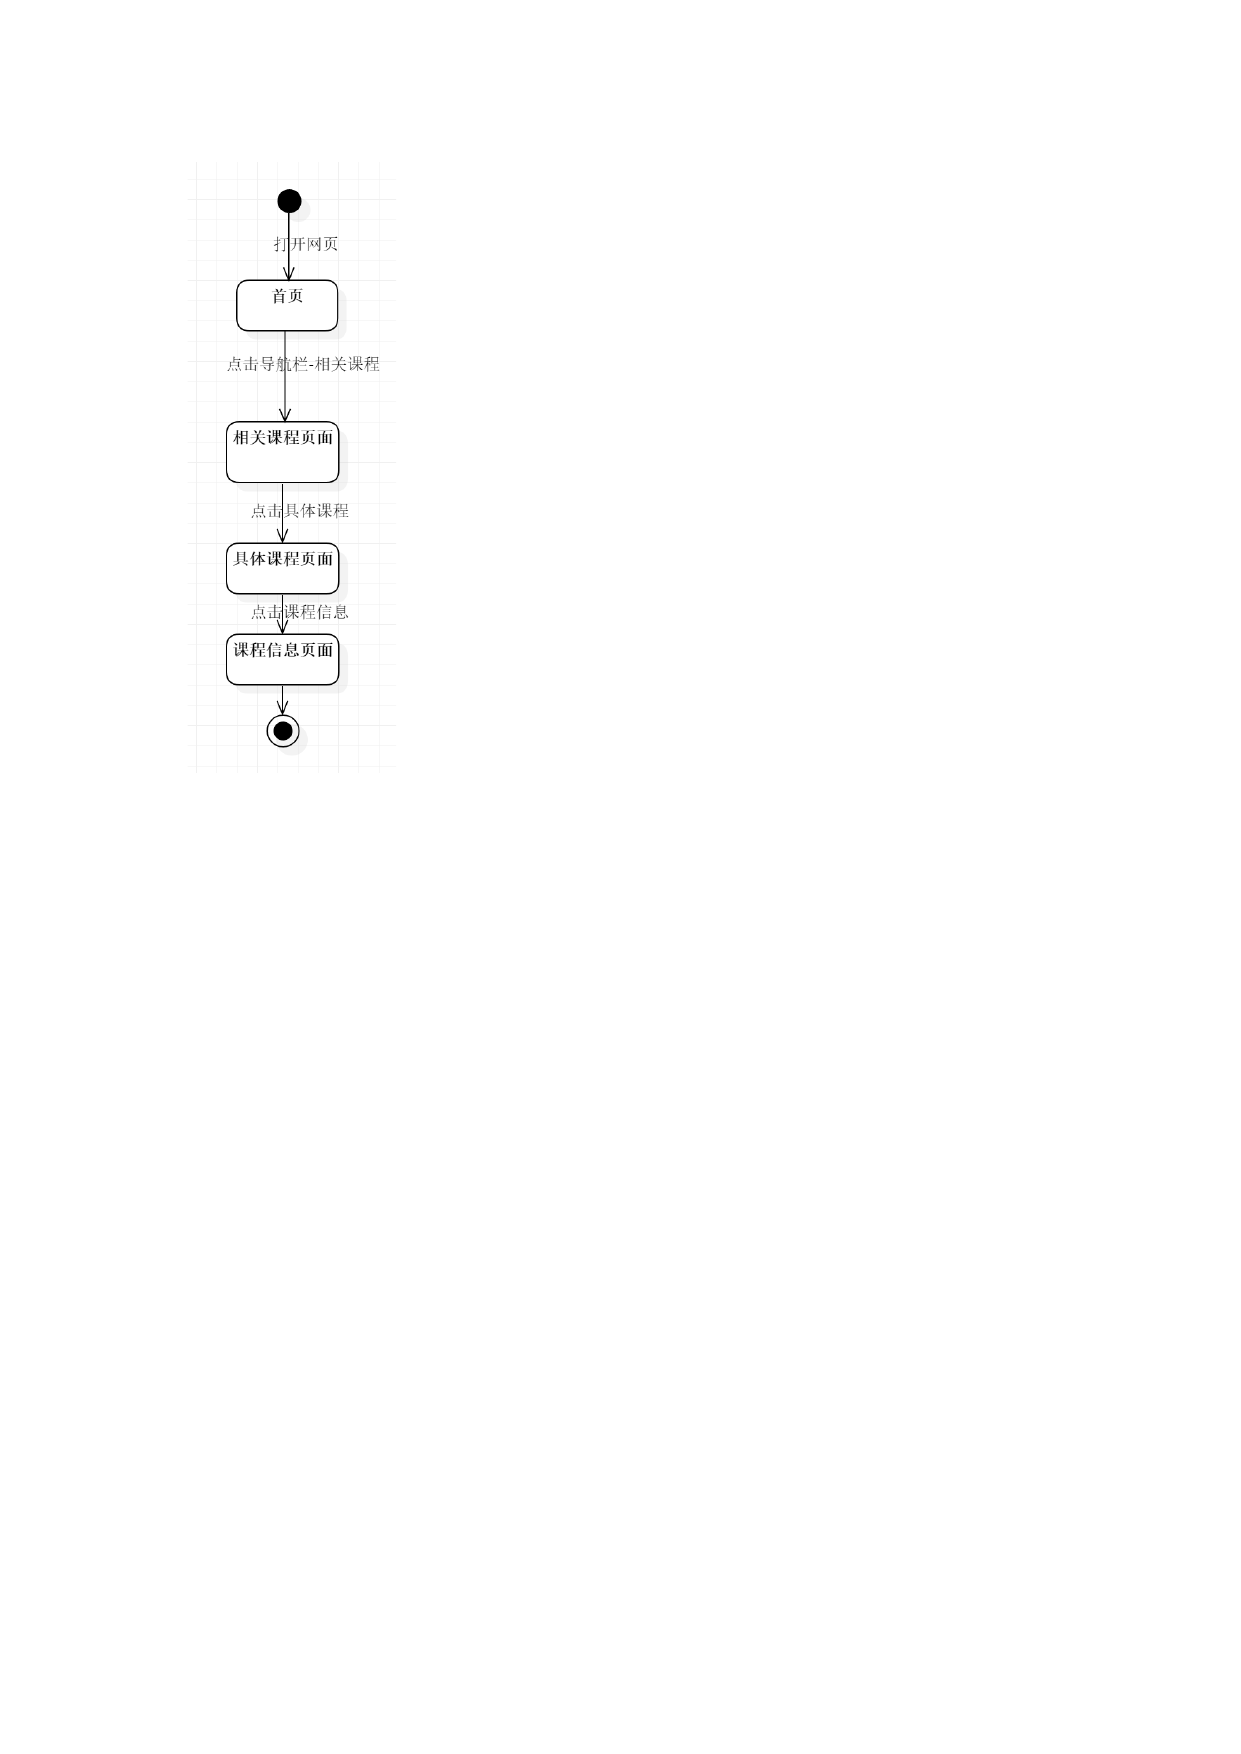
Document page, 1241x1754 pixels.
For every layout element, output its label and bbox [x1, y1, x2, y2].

picture [187, 162, 397, 773]
